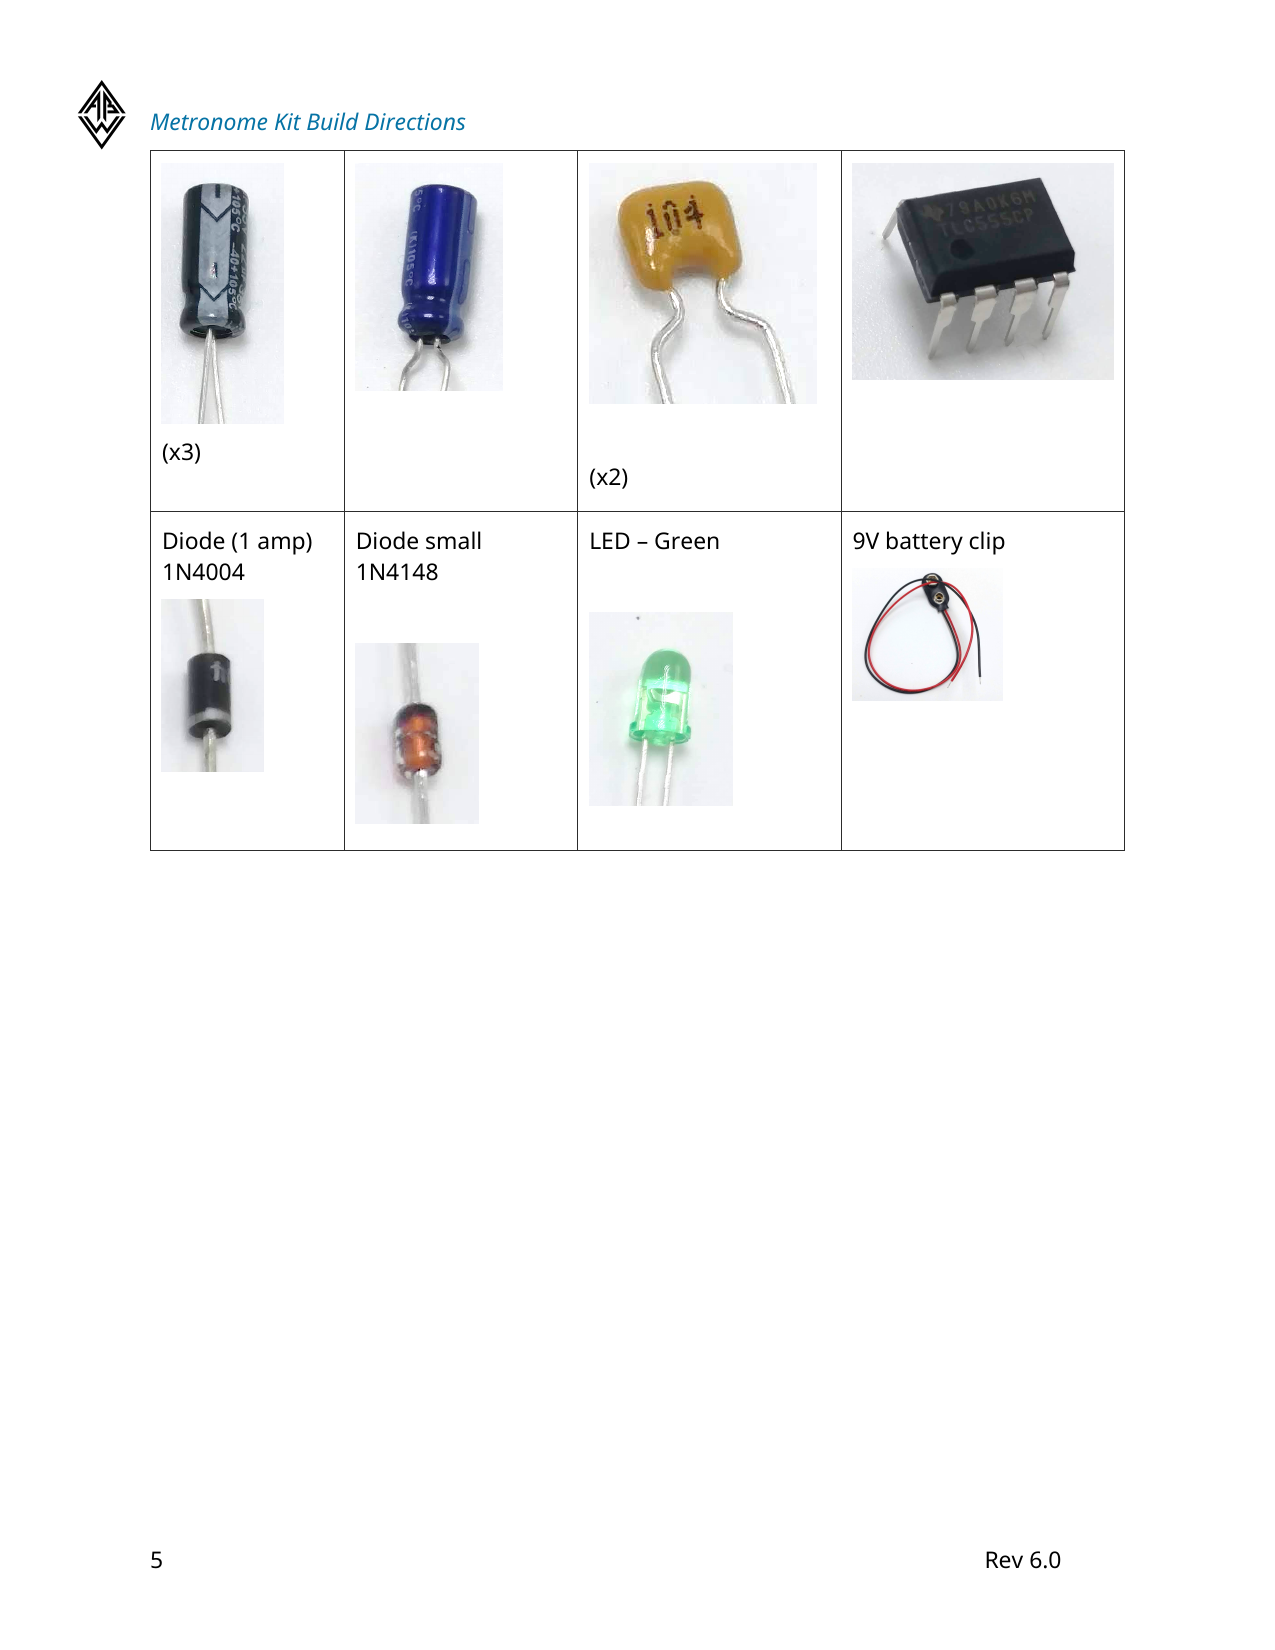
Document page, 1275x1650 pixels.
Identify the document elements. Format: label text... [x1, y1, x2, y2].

table_cell LED – Green [578, 512, 841, 850]
table_header IC TLC555 [842, 151, 1124, 511]
picture [589, 163, 817, 404]
picture [589, 612, 733, 806]
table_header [151, 151, 344, 511]
table_cell Diode small 1N4148 [345, 512, 577, 850]
picture [852, 568, 1003, 701]
picture [161, 163, 284, 424]
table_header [578, 151, 841, 511]
picture [71, 75, 134, 155]
picture [161, 599, 264, 772]
picture [355, 163, 503, 391]
table_cell 9V battery clip [842, 512, 1124, 850]
picture [852, 163, 1114, 380]
table_header Capacitor 2.2 uF [345, 151, 577, 511]
table_cell Diode (1 amp) 1N4004 [151, 512, 344, 850]
picture [355, 643, 479, 824]
